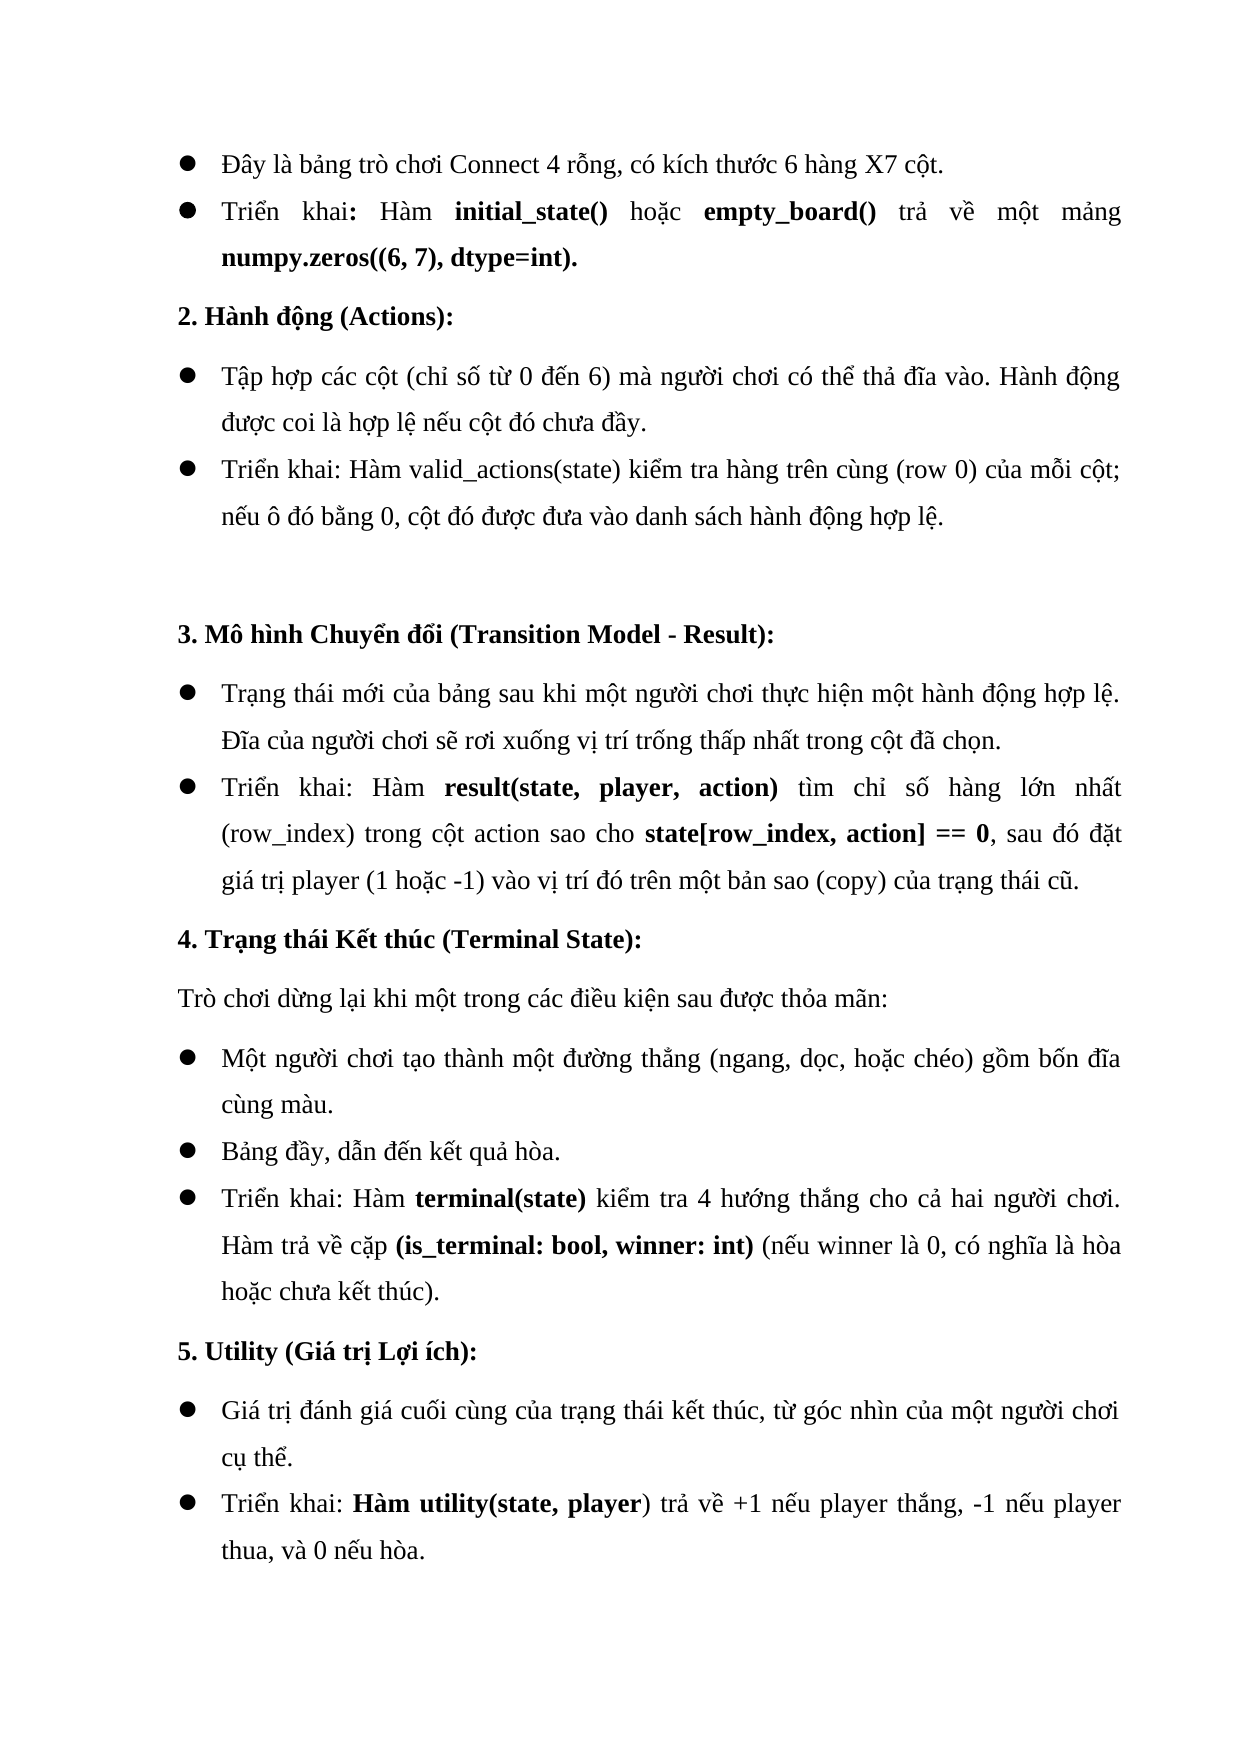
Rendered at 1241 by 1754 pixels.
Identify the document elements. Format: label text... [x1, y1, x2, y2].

text 2. Hành động (Actions): [177, 301, 1122, 332]
text 5. Utility (Giá trị Lợi ích): [177, 1335, 1122, 1366]
list Triển khai: Hàm utility(state, player) trả về +1 nếu player thắng, -1 nếu player thua, và 0 nếu hòa. [177, 1487, 1122, 1565]
list Một người chơi tạo thành một đường thẳng (ngang, dọc, hoặc chéo) gồm bốn đĩa cùng màu. [177, 1042, 1122, 1120]
list Triển khai: Hàm valid_actions(state) kiểm tra hàng trên cùng (row 0) của mỗi cột; nếu ô đó bằng 0, cột đó được đưa vào danh sách hành động hợp lệ. [177, 453, 1122, 531]
list Giá trị đánh giá cuối cùng của trạng thái kết thúc, từ góc nhìn của một người chơi cụ thể. [177, 1394, 1122, 1472]
list Triển khai: Hàm terminal(state) kiểm tra 4 hướng thắng cho cả hai người chơi. Hàm trả về cặp (is_terminal: bool, winner: int) (nếu winner là 0, có nghĩa là hòa hoặc chưa kết thúc). [177, 1182, 1122, 1307]
list Bảng đầy, dẫn đến kết quả hòa. [177, 1135, 1122, 1166]
list Triển khai: Hàm initial_state() hoặc empty_board() trả về một mảng numpy.zeros((6, 7), dtype=int). [177, 194, 1122, 272]
list Triển khai: Hàm result(state, player, action) tìm chỉ số hàng lớn nhất (row_index) trong cột action sao cho state[row_index, action] == 0, sau đó đặt giá trị player (1 hoặc -1) vào vị trí đó trên một bản sao (copy) của trạng thái cũ. [177, 771, 1122, 895]
text 3. Mô hình Chuyển đổi (Transition Model - Result): [177, 618, 1122, 649]
text 4. Trạng thái Kết thúc (Terminal State): [177, 923, 1122, 954]
list Đây là bảng trò chơi Connect 4 rỗng, có kích thước 6 hàng X7 cột. [177, 148, 1122, 179]
list Tập hợp các cột (chỉ số từ 0 đến 6) mà người chơi có thể thả đĩa vào. Hành động được coi là hợp lệ nếu cột đó chưa đầy. [177, 360, 1122, 438]
text Trò chơi dừng lại khi một trong các điều kiện sau được thỏa mãn: [177, 983, 1122, 1014]
list Trạng thái mới của bảng sau khi một người chơi thực hiện một hành động hợp lệ. Đĩa của người chơi sẽ rơi xuống vị trí trống thấp nhất trong cột đã chọn. [177, 677, 1122, 755]
